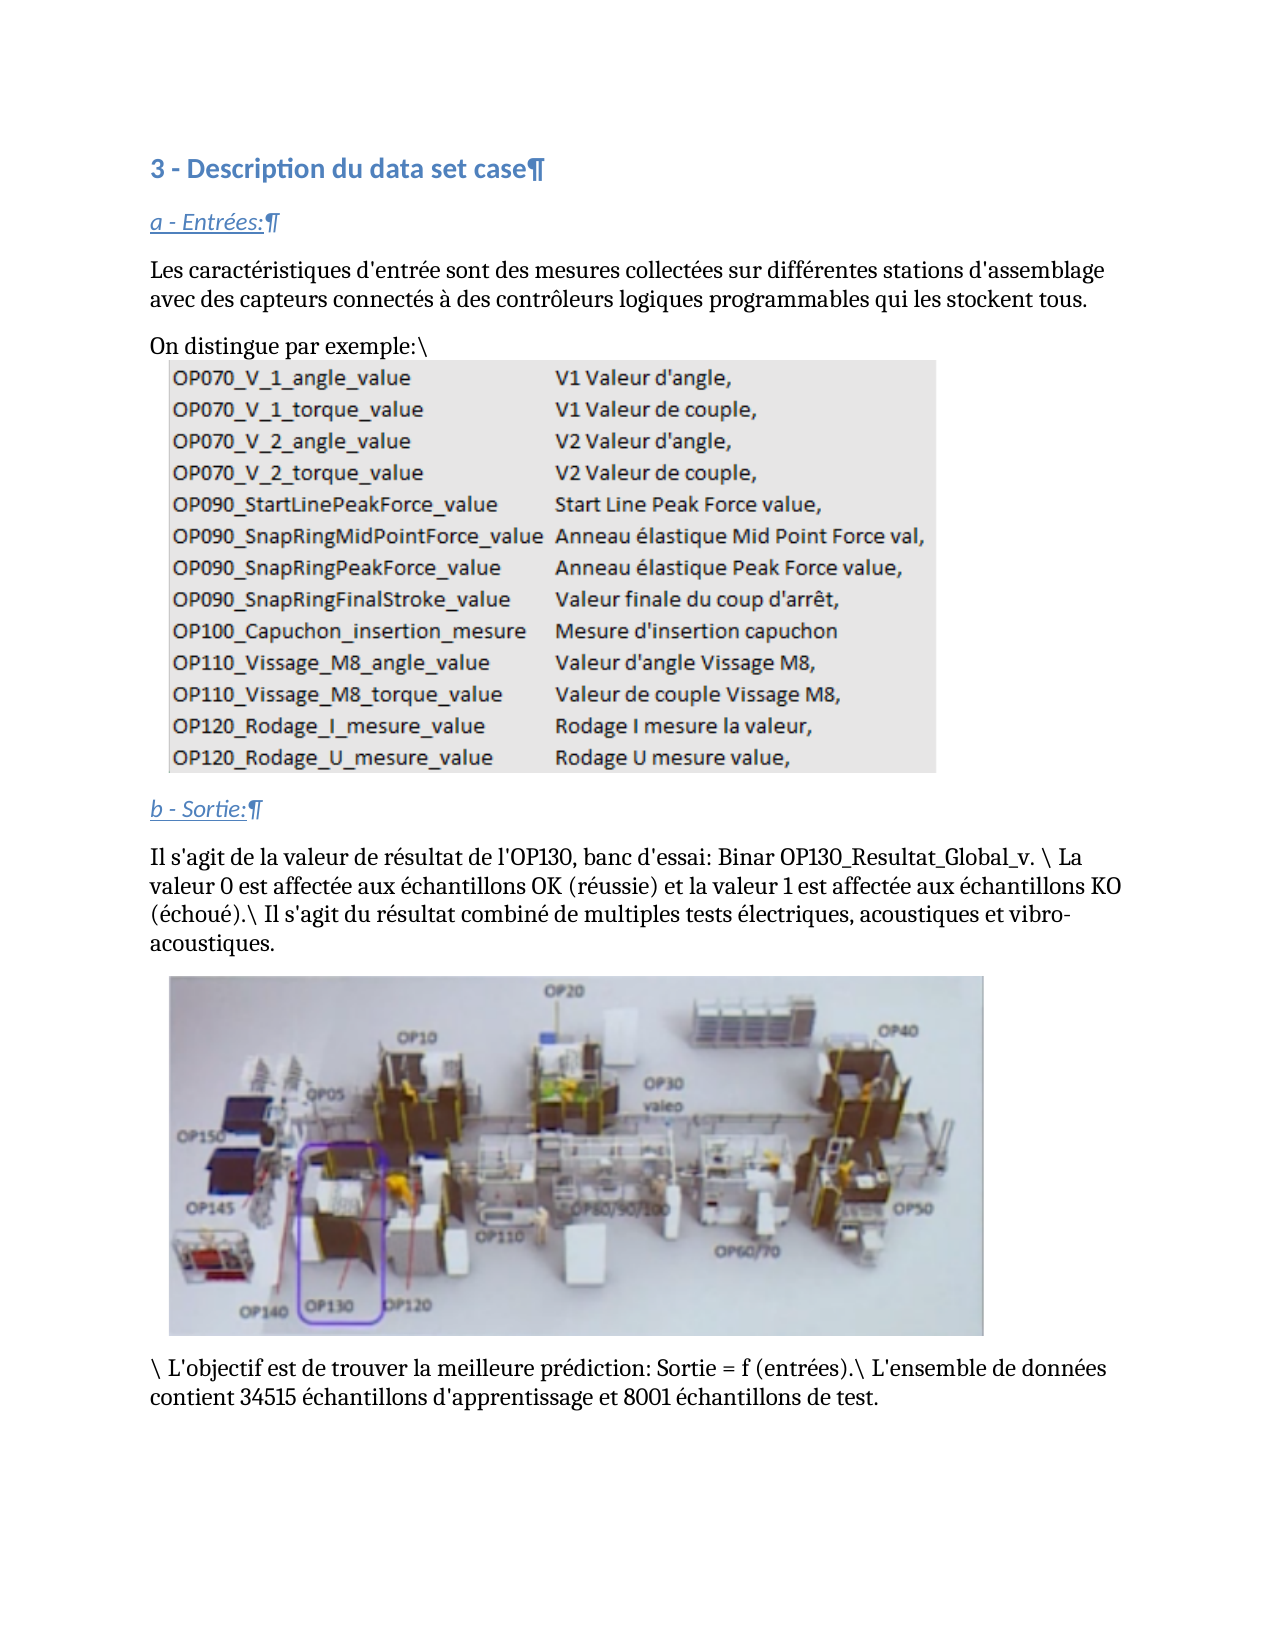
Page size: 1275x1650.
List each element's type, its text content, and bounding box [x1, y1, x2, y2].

subtitle a - Entrées:¶ [150, 206, 1125, 237]
picture [168, 360, 938, 773]
subtitle b - Sortie:¶ [150, 794, 1125, 824]
text Les caractéristiques d'entrée sont des mesures collectées sur différentes stations d'assemblage avec des capteurs connectés à des contrôleurs logiques programmables qui les stockent tous. [150, 256, 1125, 313]
text Il s'agit de la valeur de résultat de l'OP130, banc d'essai: Binar OP130_Resultat_Global_v. \ La valeur 0 est affectée aux échantillons OK (réussie) et la valeur 1 est affectée aux échantillons KO (échoué).\ Il s'agit du résultat combiné de multiples tests électriques, acoustiques et vibro-acoustiques. [150, 843, 1125, 958]
text \ L'objectif est de trouver la meilleure prédiction: Sortie = f (entrées).\ L'ensemble de données contient 34515 échantillons d'apprentissage et 8001 échantillons de test. [150, 1354, 1125, 1411]
picture [168, 976, 984, 1336]
subtitle 3 - Description du data set case¶ [150, 150, 1125, 186]
